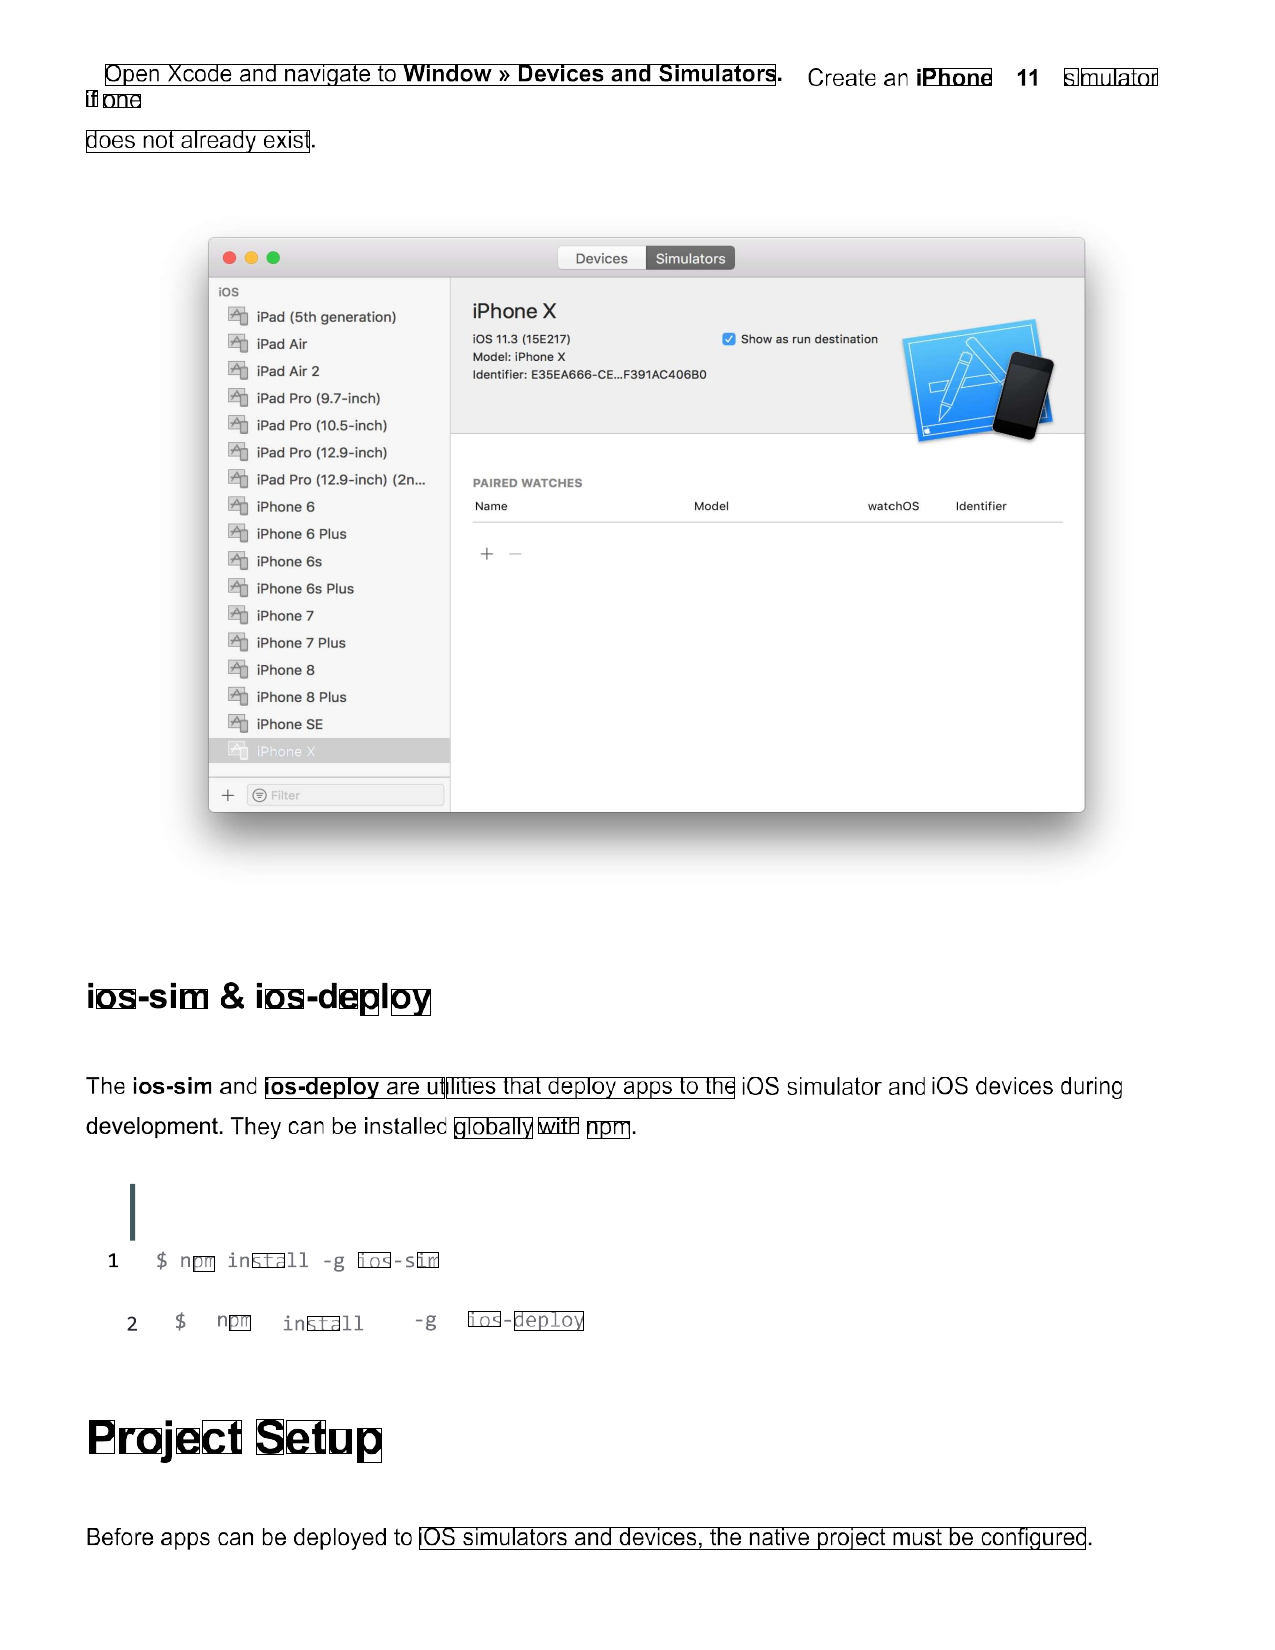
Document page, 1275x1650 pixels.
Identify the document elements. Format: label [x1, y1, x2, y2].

picture [181, 990, 207, 1008]
picture [420, 1528, 1085, 1549]
picture [97, 990, 135, 1008]
picture [266, 1078, 444, 1098]
picture [932, 1077, 1122, 1099]
picture [159, 217, 1133, 885]
picture [365, 1117, 447, 1134]
picture [266, 990, 303, 1008]
picture [447, 1078, 734, 1098]
picture [90, 1421, 114, 1453]
picture [455, 1118, 532, 1138]
picture [203, 1421, 241, 1453]
picture [308, 1317, 339, 1330]
picture [924, 69, 991, 85]
picture [87, 131, 309, 152]
picture [230, 1316, 250, 1330]
picture [332, 1117, 356, 1134]
picture [87, 91, 97, 106]
picture [340, 990, 357, 1008]
picture [884, 73, 908, 86]
picture [1065, 69, 1078, 85]
picture [288, 1121, 324, 1134]
picture [539, 1118, 578, 1133]
picture [230, 1117, 281, 1139]
picture [257, 1420, 283, 1454]
picture [330, 1430, 351, 1453]
picture [358, 1429, 381, 1462]
picture [1082, 69, 1157, 85]
picture [86, 1077, 125, 1094]
picture [469, 1312, 500, 1326]
picture [253, 1254, 284, 1267]
picture [106, 65, 775, 85]
picture [194, 1257, 214, 1271]
picture [104, 95, 140, 107]
picture [133, 1077, 212, 1094]
picture [418, 1253, 438, 1267]
picture [515, 1312, 583, 1330]
picture [87, 1528, 412, 1550]
picture [221, 982, 244, 1009]
picture [392, 990, 430, 1015]
picture [742, 1077, 925, 1095]
picture [808, 68, 876, 86]
picture [177, 1429, 199, 1453]
picture [361, 990, 378, 1015]
picture [120, 1429, 161, 1453]
picture [287, 1421, 325, 1453]
picture [220, 1077, 257, 1094]
picture [359, 1253, 390, 1267]
picture [588, 1122, 629, 1138]
